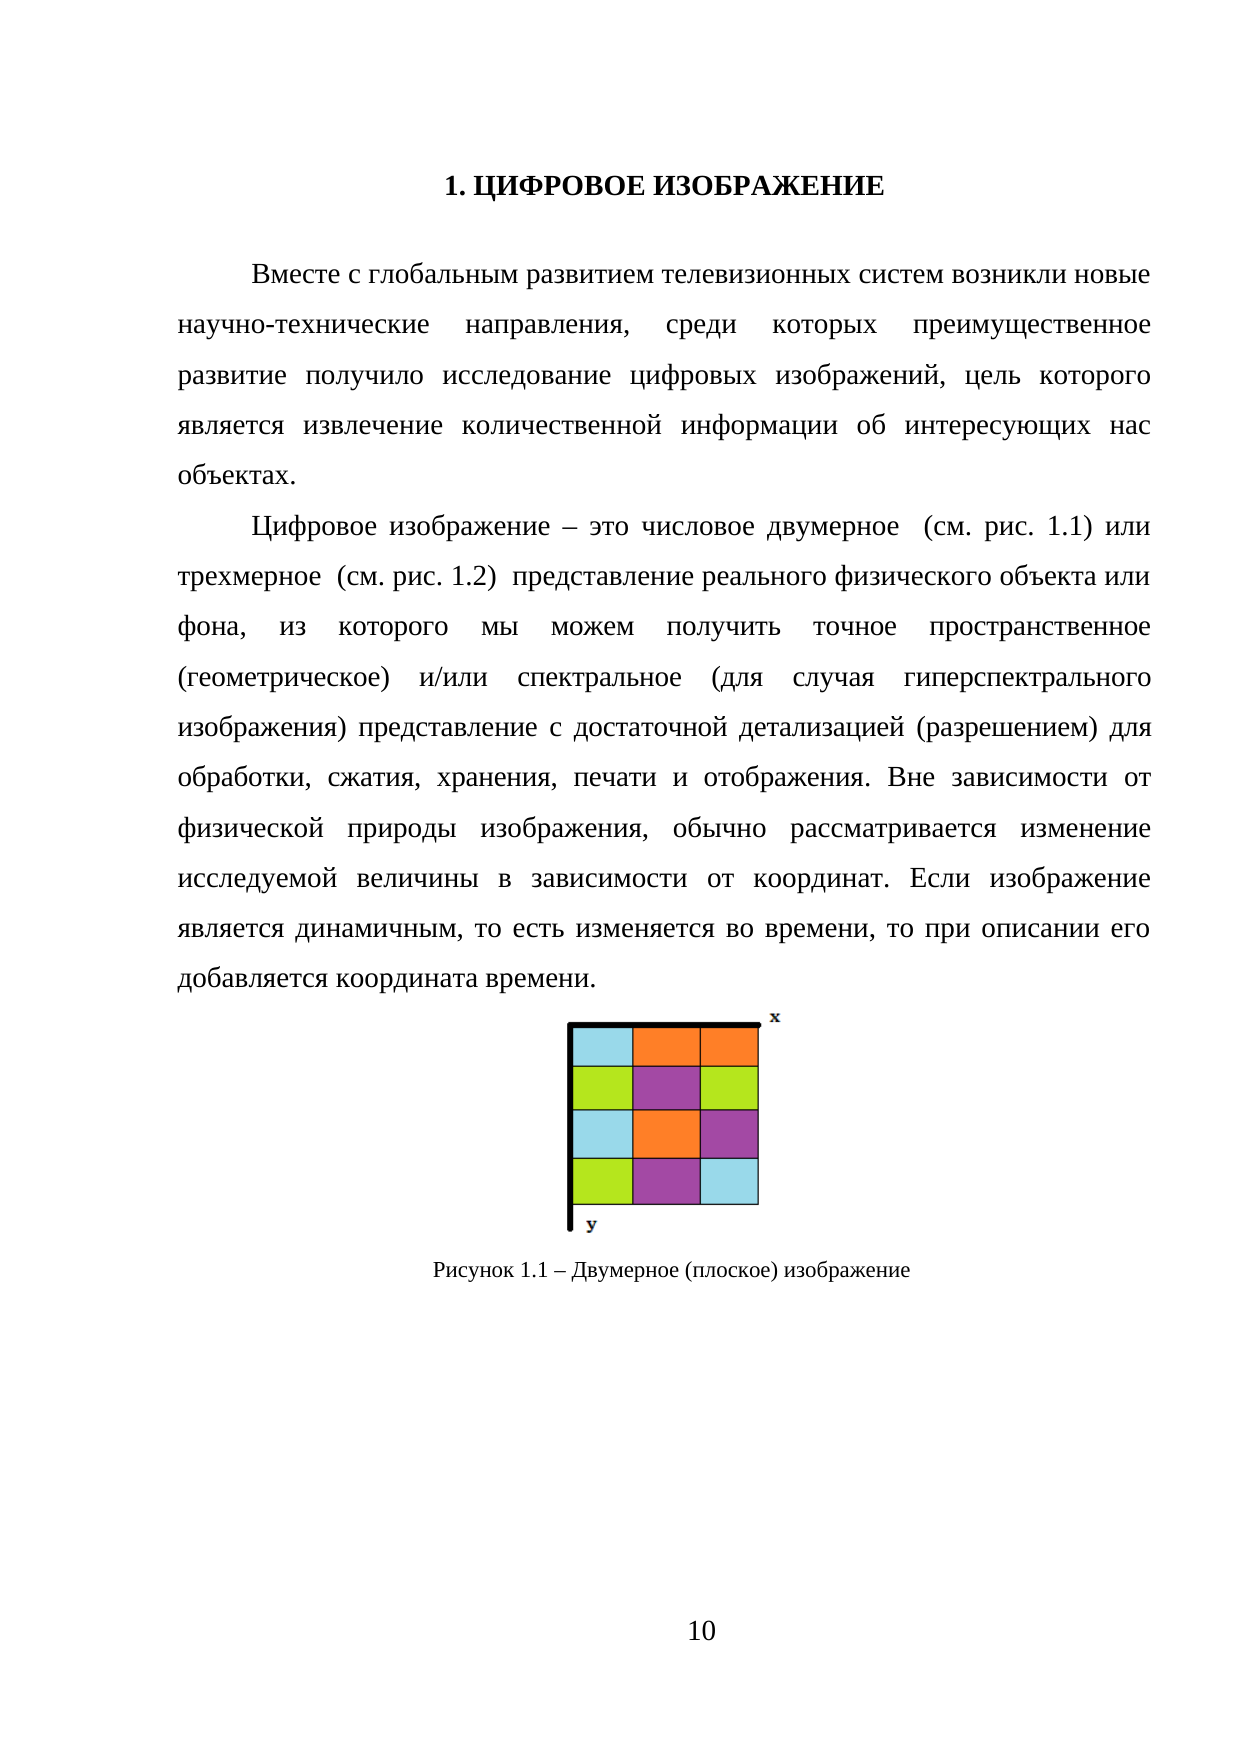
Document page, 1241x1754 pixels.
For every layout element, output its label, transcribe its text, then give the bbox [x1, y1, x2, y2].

subtitle 1. ЦИФРОВОЕ ИЗОБРАЖЕНИЕ [177, 168, 1152, 202]
text Рисунок 1.1 – Двумерное (плоское) изображение [118, 1256, 1152, 1282]
text Цифровое изображение – это числовое двумерное (см. рис. 1.1) или трехмерное (см. рис. 1.2) представление реального физического объекта или фона, из которого мы можем получить точное пространственное (геометрическое) и/или спектральное (для случая гиперспектрального изображения) представление с достаточной детализацией (разрешением) для обработки, сжатия, хранения, печати и отображения. Вне зависимости от физической природы изображения, обычно рассматривается изменение исследуемой величины в зависимости от координат. Если изображение является динамичным, то есть изменяется во времени, то при описании его добавляется координата времени. [177, 508, 1152, 994]
picture [560, 1011, 783, 1239]
text Вместе с глобальным развитием телевизионных систем возникли новые научно-технические направления, среди которых преимущественное развитие получило исследование цифровых изображений, цель которого является извлечение количественной информации об интересующих нас объектах. [177, 256, 1152, 491]
